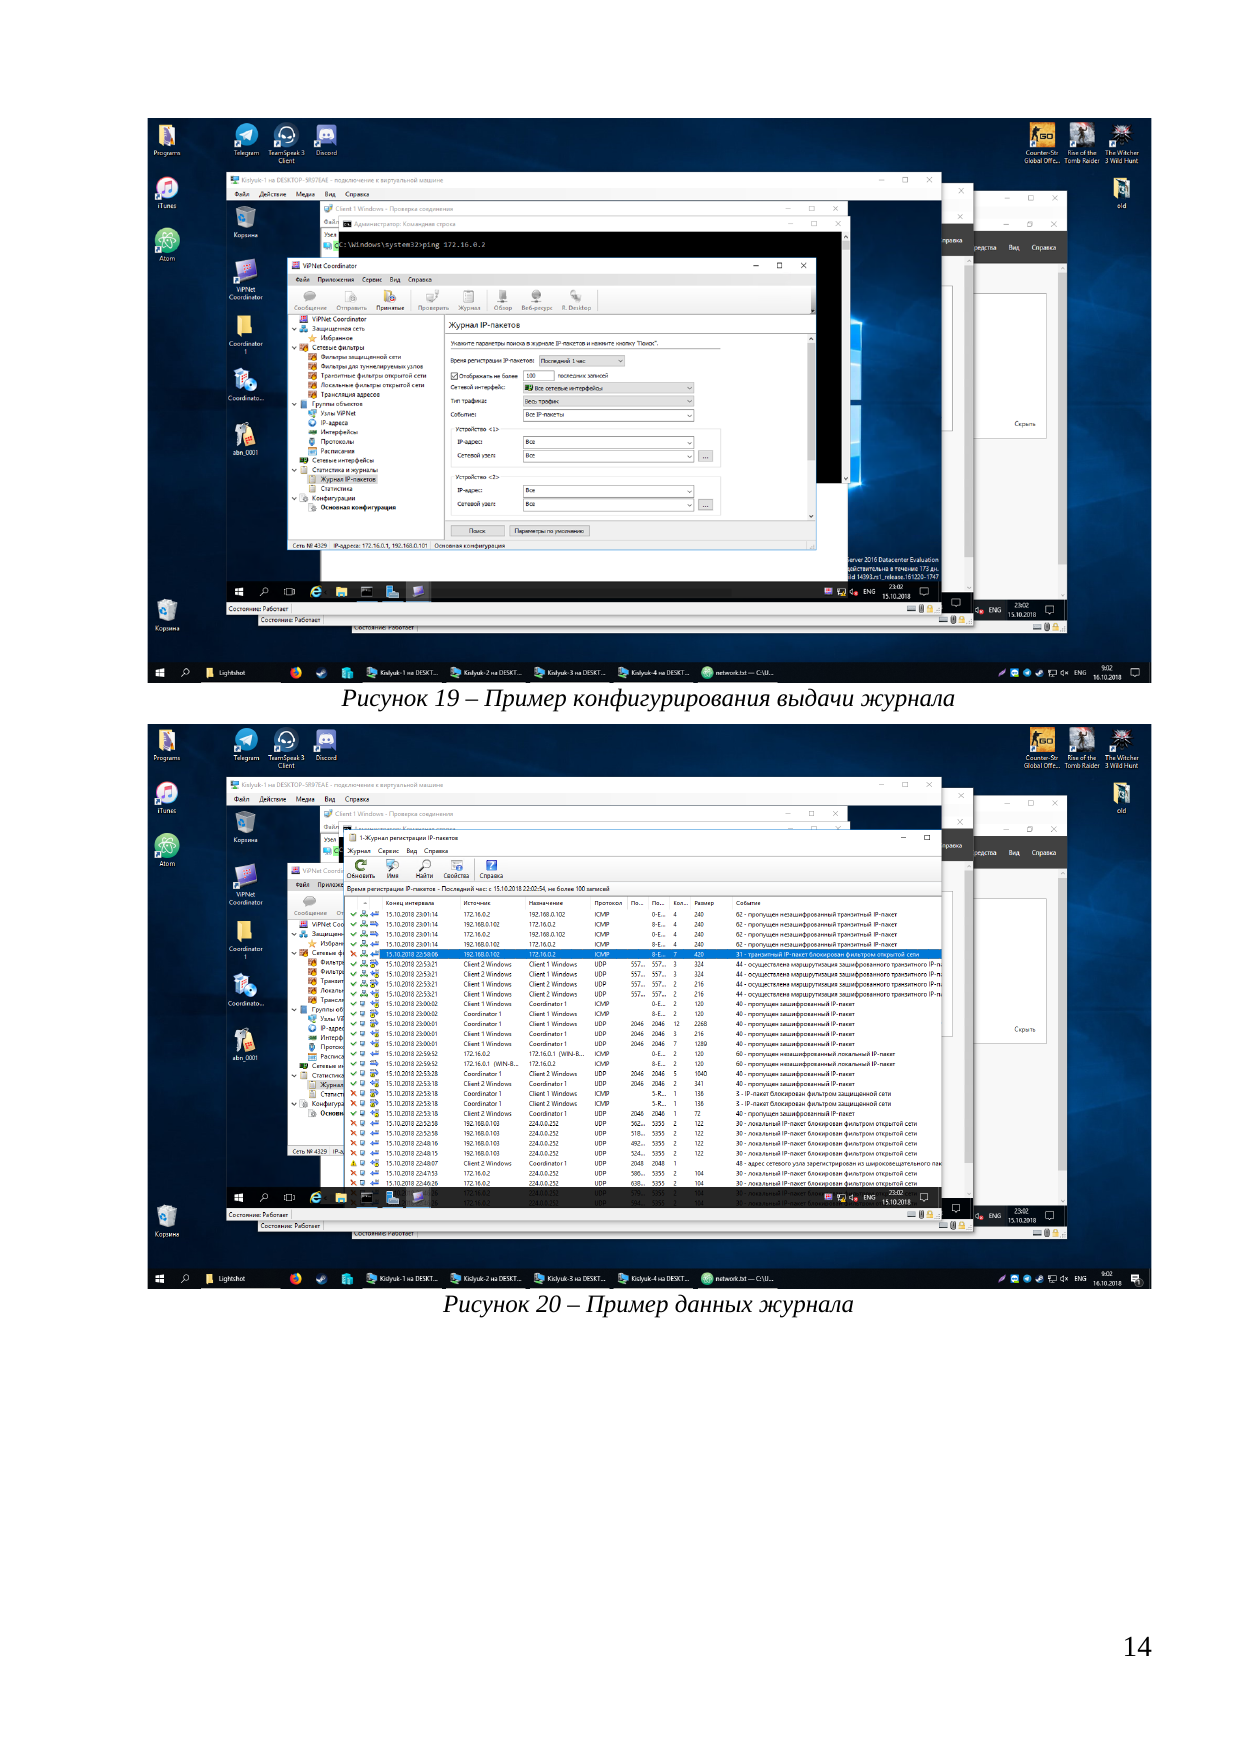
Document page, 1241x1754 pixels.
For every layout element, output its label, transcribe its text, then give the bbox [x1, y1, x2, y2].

text Рисунок 20 – Пример данных журнала [148, 1289, 1152, 1317]
text Рисунок 19 – Пример конфигурирования выдачи журнала [148, 683, 1152, 712]
picture [147, 724, 1152, 1289]
picture [147, 118, 1152, 683]
